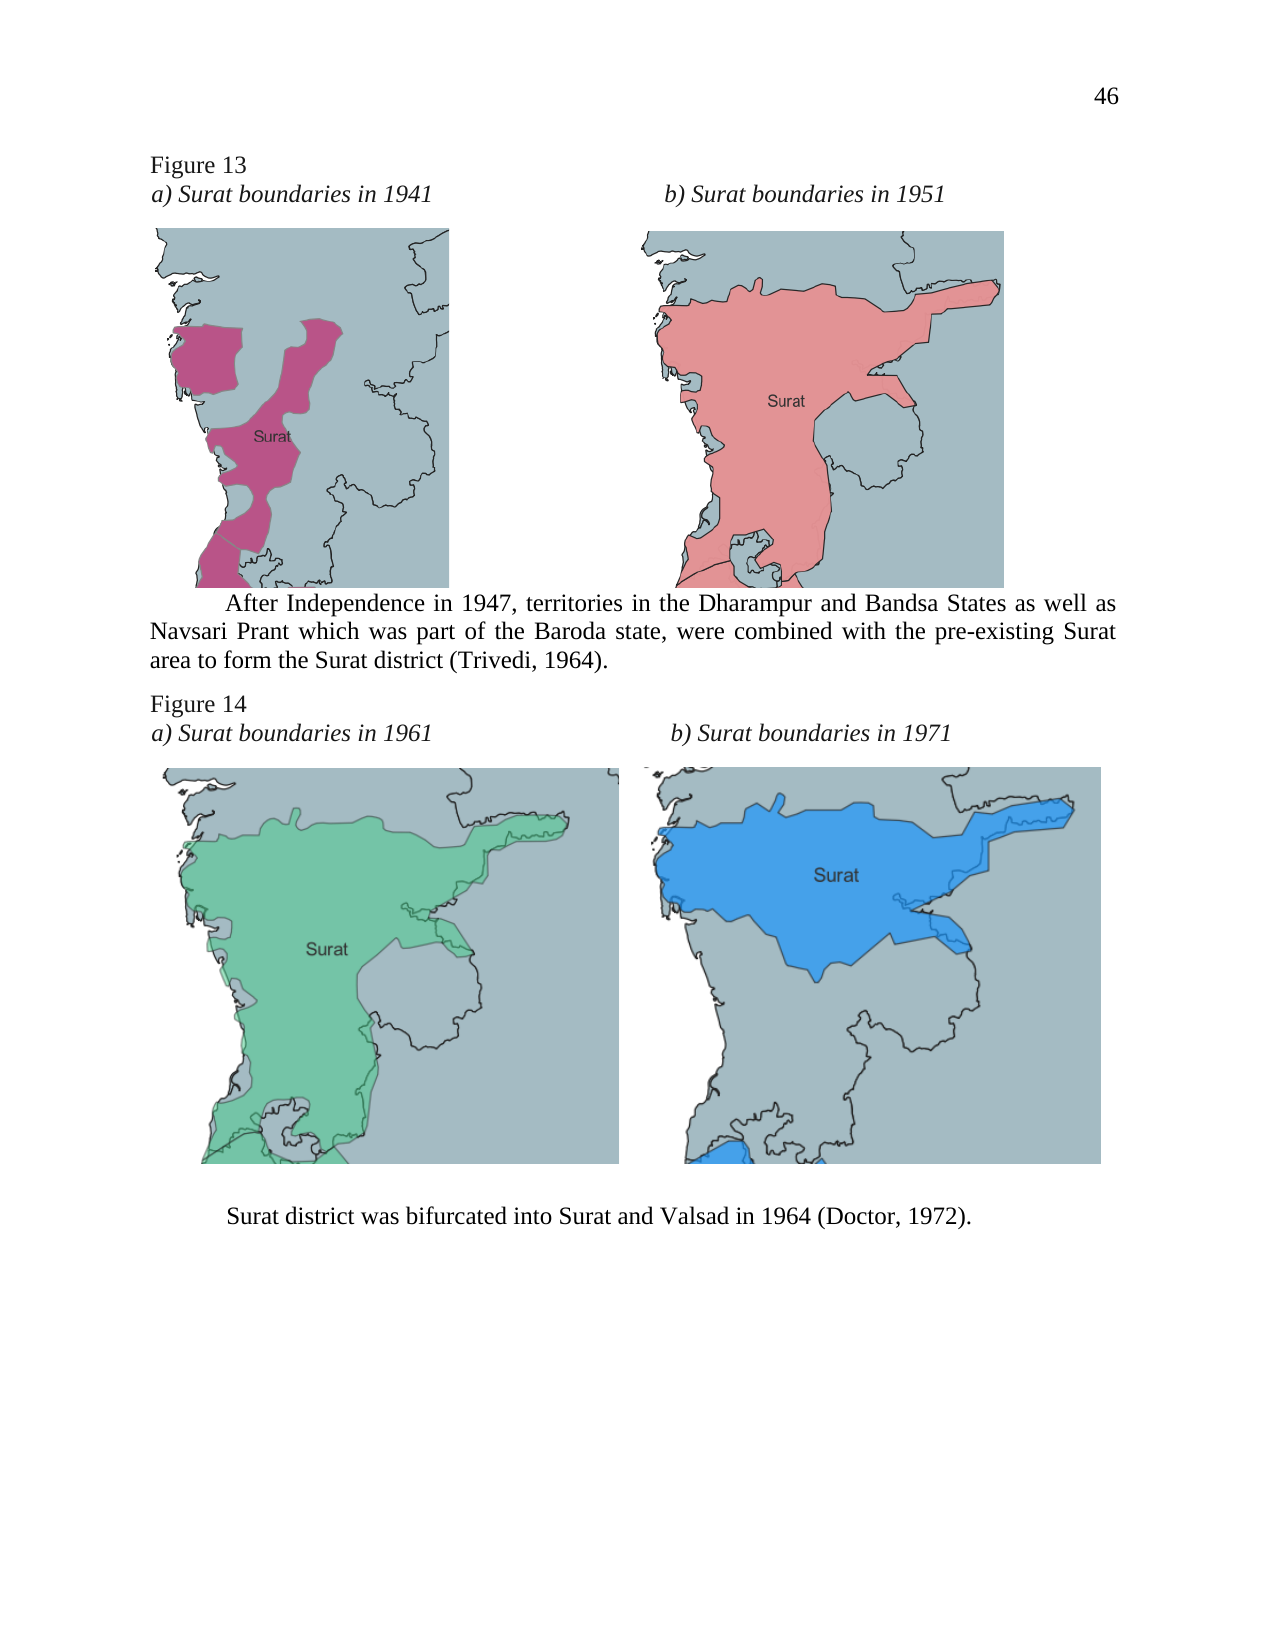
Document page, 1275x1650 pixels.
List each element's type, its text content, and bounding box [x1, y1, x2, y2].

picture [630, 231, 1004, 588]
picture [150, 228, 450, 588]
text Surat district was bifurcated into Surat and Valsad in 1964 (Doctor, 1972). [226, 1201, 1118, 1229]
text After Independence in 1947, territories in the Dharampur and Bandsa States as well as Navsari Prant which was part of the Baroda state, were combined with the pre-existing Surat area to form the Surat district (Trivedi, 1964). [149, 588, 1118, 674]
text Figure 13 a) Surat boundaries in 1941 b) Surat boundaries in 1951 [150, 150, 965, 207]
picture [150, 767, 1101, 1164]
text Figure 14 a) Surat boundaries in 1961 b) Surat boundaries in 1971 [150, 689, 965, 747]
